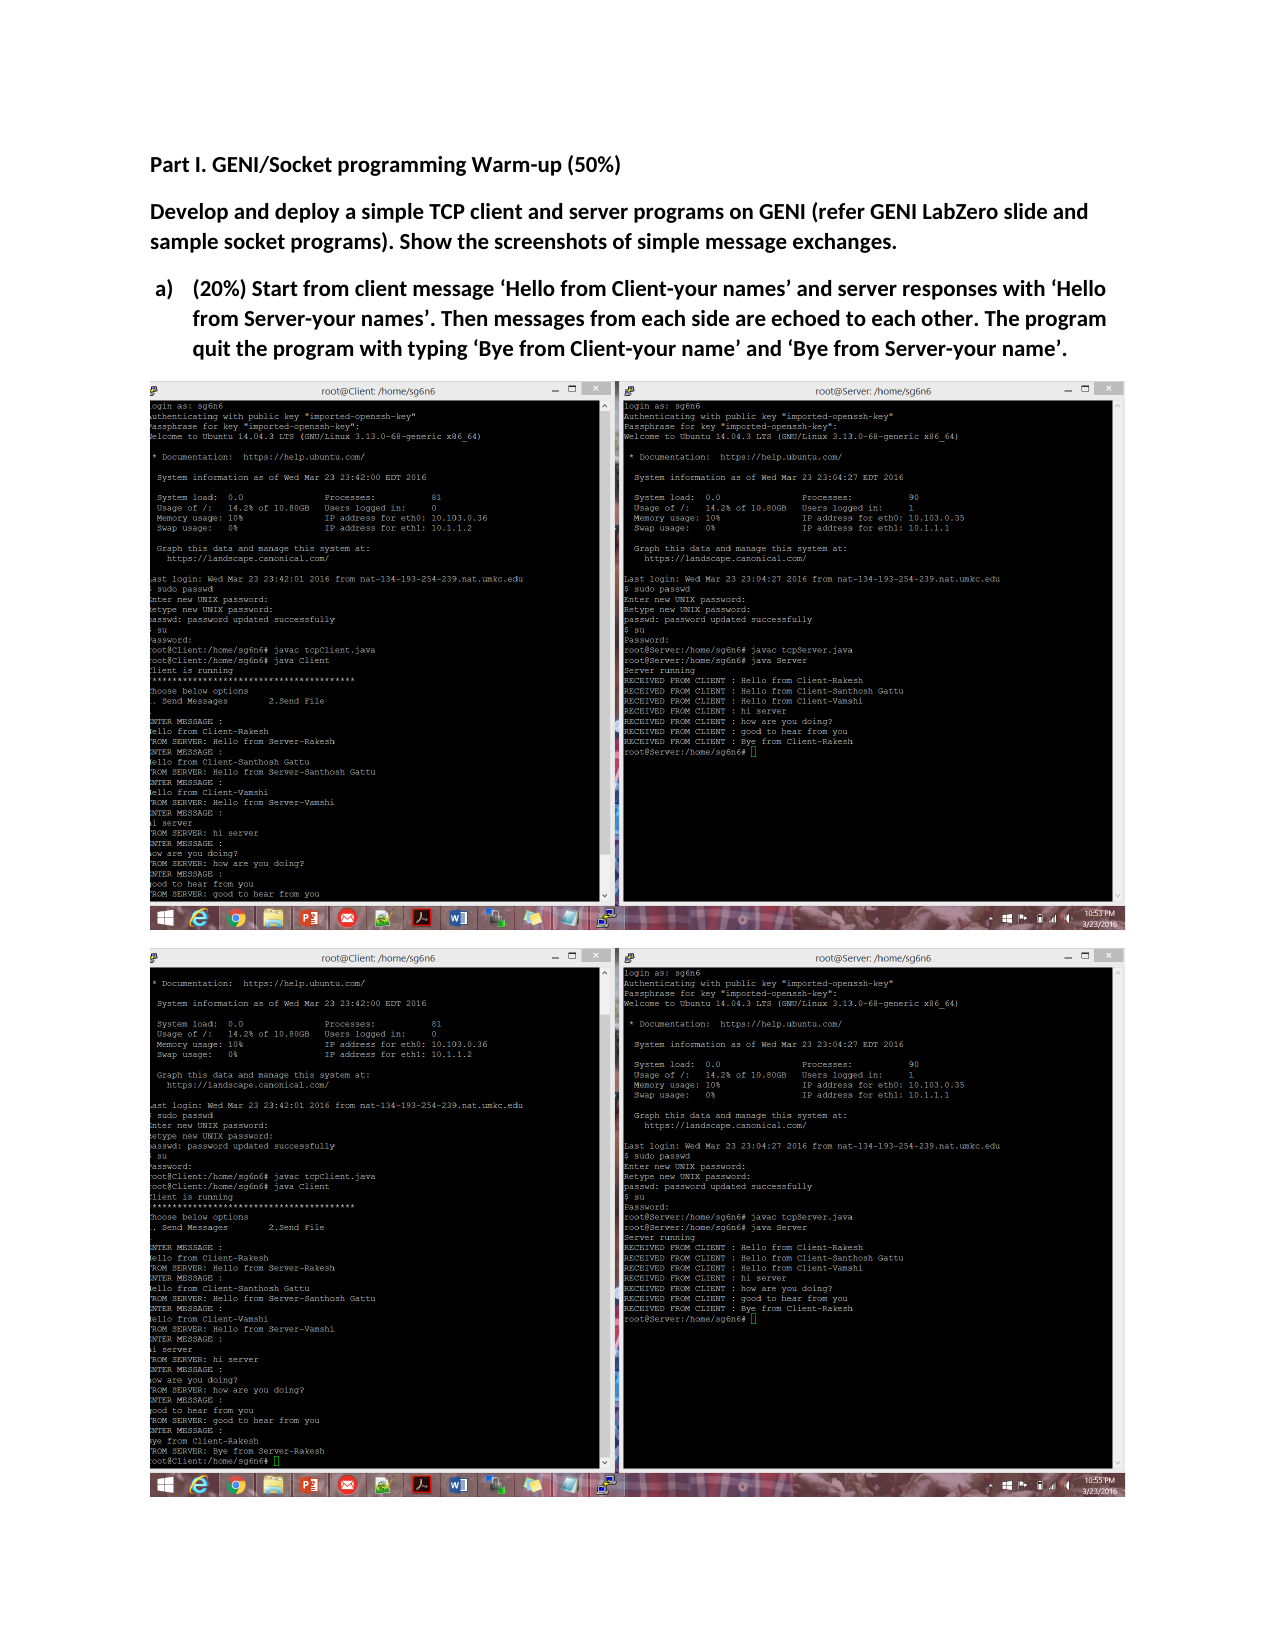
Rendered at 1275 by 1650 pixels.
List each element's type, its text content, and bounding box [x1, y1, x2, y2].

list (20%) Start from client message ‘Hello from Client-your names’ and server responses with ‘Hello from Server-your names’. Then messages from each side are echoed to each other. The program quit the program with typing ‘Bye from Client-your name’ and ‘Bye from Server-your name’. [155, 274, 1125, 362]
picture [150, 381, 1125, 930]
text Part I. GENI/Socket programming Warm-up (50%) [150, 150, 1125, 178]
picture [150, 948, 1125, 1497]
text Develop and deploy a simple TCP client and server programs on GENI (refer GENI LabZero slide and sample socket programs). Show the screenshots of simple message exchanges. [150, 197, 1125, 255]
